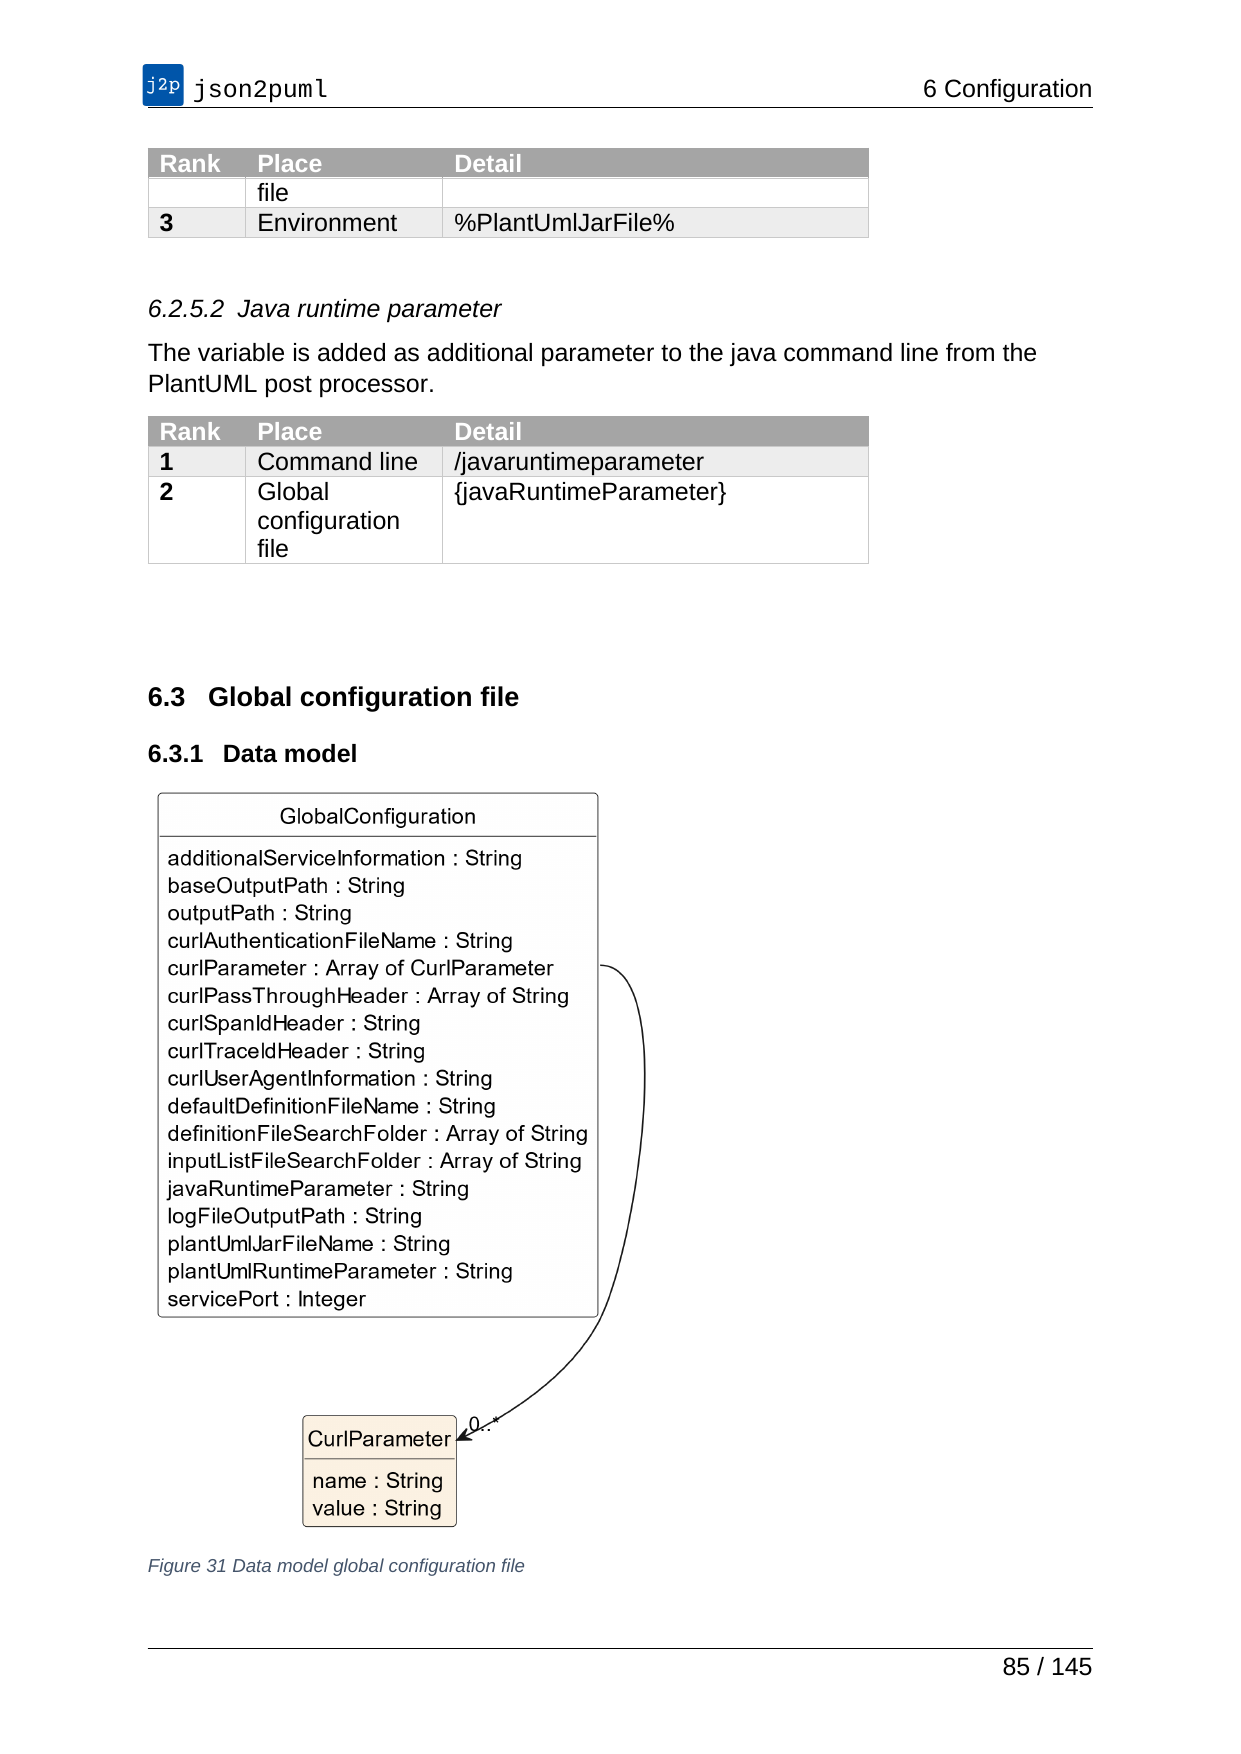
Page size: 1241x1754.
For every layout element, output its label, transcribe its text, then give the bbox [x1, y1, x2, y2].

table_header Detail [443, 149, 868, 177]
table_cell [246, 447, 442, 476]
picture [147, 782, 690, 1536]
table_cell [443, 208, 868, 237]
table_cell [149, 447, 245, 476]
subtitle Java runtime parameter [148, 294, 1093, 323]
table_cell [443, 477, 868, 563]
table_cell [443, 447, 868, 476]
picture [142, 64, 184, 106]
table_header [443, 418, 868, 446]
subtitle Data model [148, 739, 1093, 768]
text Figure 31 Data model global configuration file [148, 1555, 1093, 1576]
subtitle Global configuration file [148, 681, 1093, 712]
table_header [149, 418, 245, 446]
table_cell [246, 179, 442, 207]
table_header Place [246, 149, 442, 177]
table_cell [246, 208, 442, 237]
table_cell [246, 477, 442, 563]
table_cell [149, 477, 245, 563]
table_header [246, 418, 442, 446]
text The variable is added as additional parameter to the java command line from the PlantUML post processor. [148, 338, 1093, 397]
table_header Rank [149, 149, 245, 177]
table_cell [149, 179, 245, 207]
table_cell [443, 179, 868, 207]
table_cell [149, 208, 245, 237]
